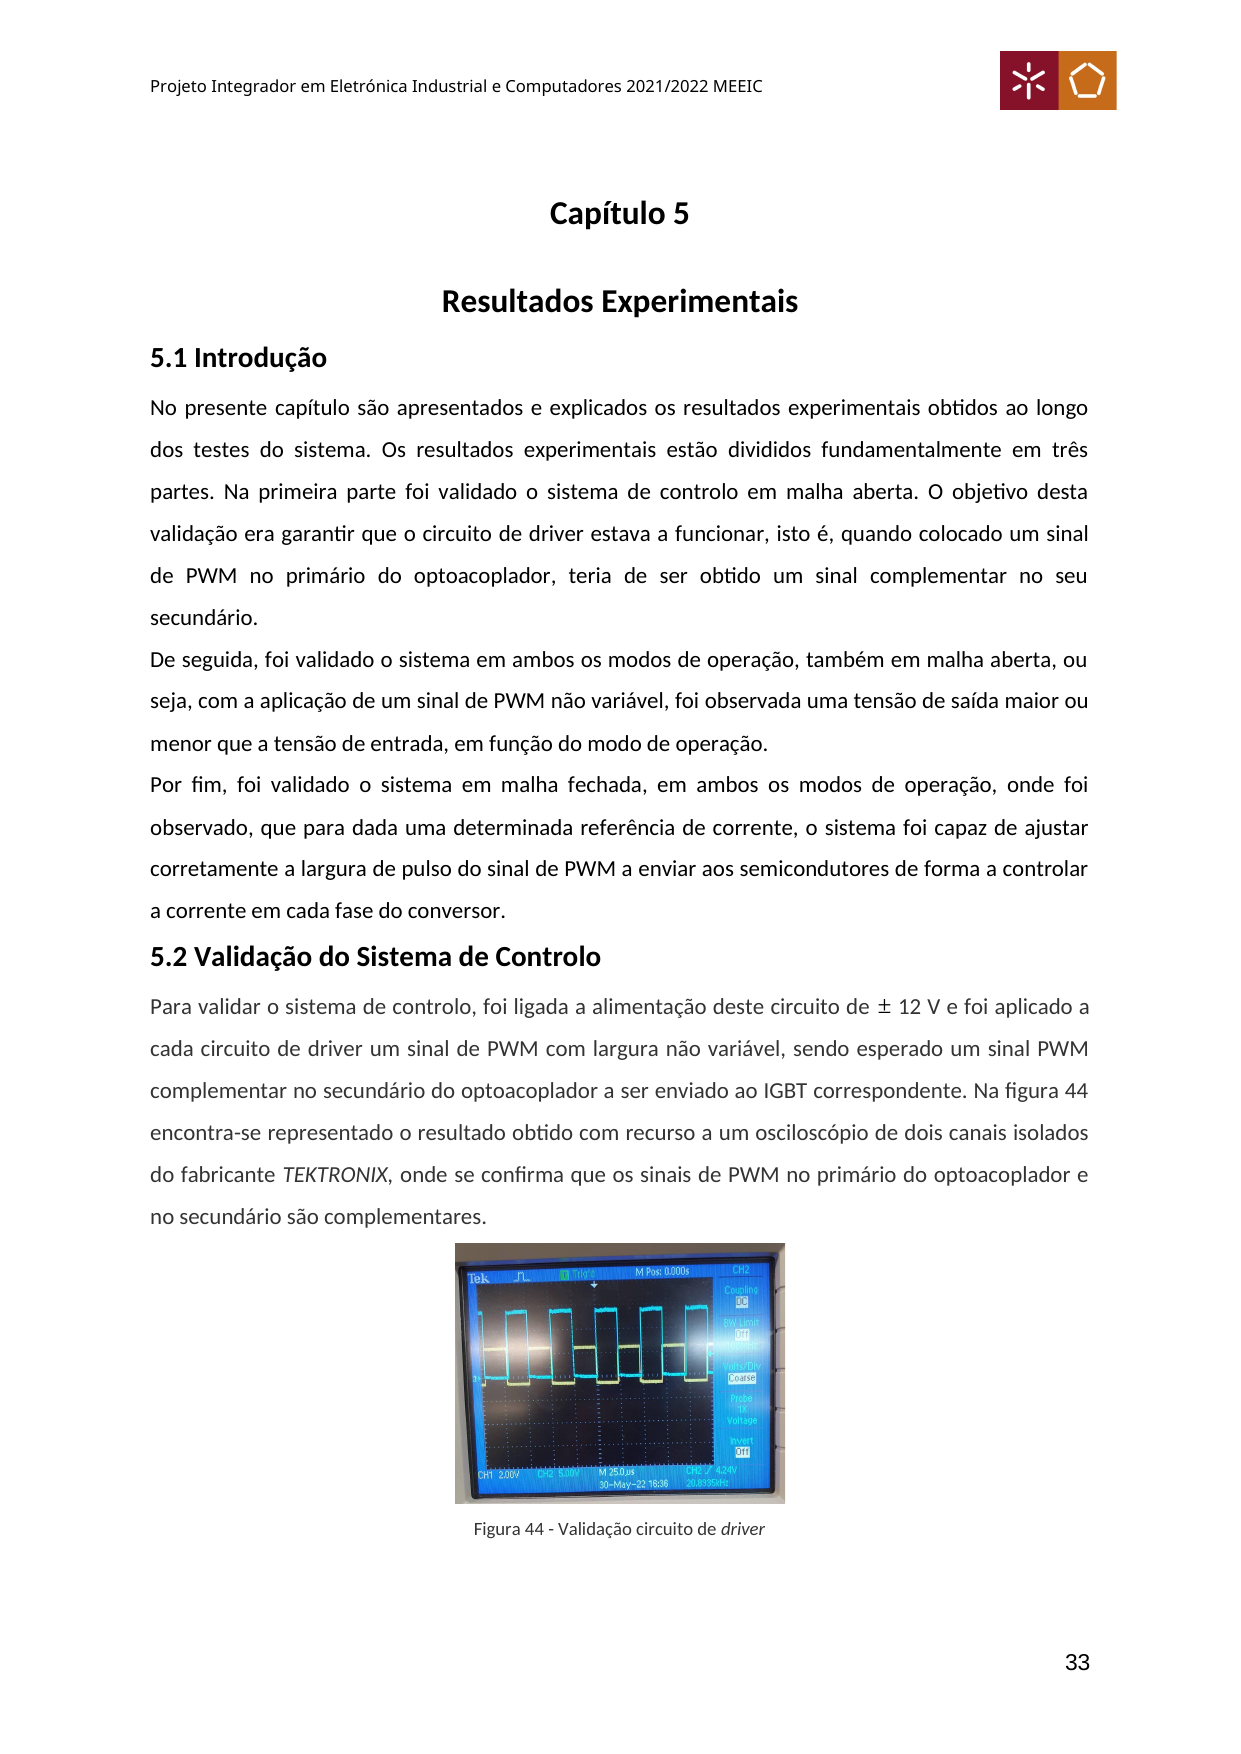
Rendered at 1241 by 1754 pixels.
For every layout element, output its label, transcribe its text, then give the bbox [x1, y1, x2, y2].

subtitle 5.1 Introdução [150, 339, 1090, 375]
text No presente capítulo são apresentados e explicados os resultados experimentais obtidos ao longo dos testes do sistema. Os resultados experimentais estão divididos fundamentalmente em três partes. Na primeira parte foi validado o sistema de controlo em malha aberta. O objetivo desta validação era garantir que o circuito de driver estava a funcionar, isto é, quando colocado um sinal de PWM no primário do optoacoplador, teria de ser obtido um sinal complementar no seu secundário. [150, 393, 1090, 631]
subtitle 5.2 Validação do Sistema de Controlo [150, 938, 1090, 974]
text Figura 44 - Validação circuito de driver [150, 1517, 1090, 1540]
text De seguida, foi validado o sistema em ambos os modos de operação, também em malha aberta, ou seja, com a aplicação de um sinal de PWM não variável, foi observada uma tensão de saída maior ou menor que a tensão de entrada, em função do modo de operação. [150, 645, 1090, 757]
subtitle Capítulo 5 [150, 192, 1090, 232]
subtitle Resultados Experimentais [150, 280, 1090, 321]
text Por fim, foi validado o sistema em malha fechada, em ambos os modos de operação, onde foi observado, que para dada uma determinada referência de corrente, o sistema foi capaz de ajustar corretamente a largura de pulso do sinal de PWM a enviar aos semicondutores de forma a controlar a corrente em cada fase do conversor. [150, 771, 1090, 924]
picture [455, 1243, 786, 1504]
text Para validar o sistema de controlo, foi ligada a alimentação deste circuito de 12 V e foi aplicado a cada circuito de driver um sinal de PWM com largura não variável, sendo esperado um sinal PWM complementar no secundário do optoacoplador a ser enviado ao IGBT correspondente. Na figura 44 encontra-se representado o resultado obtido com recurso a um osciloscópio de dois canais isolados do fabricante TEKTRONIX, onde se confirma que os sinais de PWM no primário do optoacoplador e no secundário são complementares. [150, 992, 1090, 1230]
picture [1000, 51, 1117, 110]
